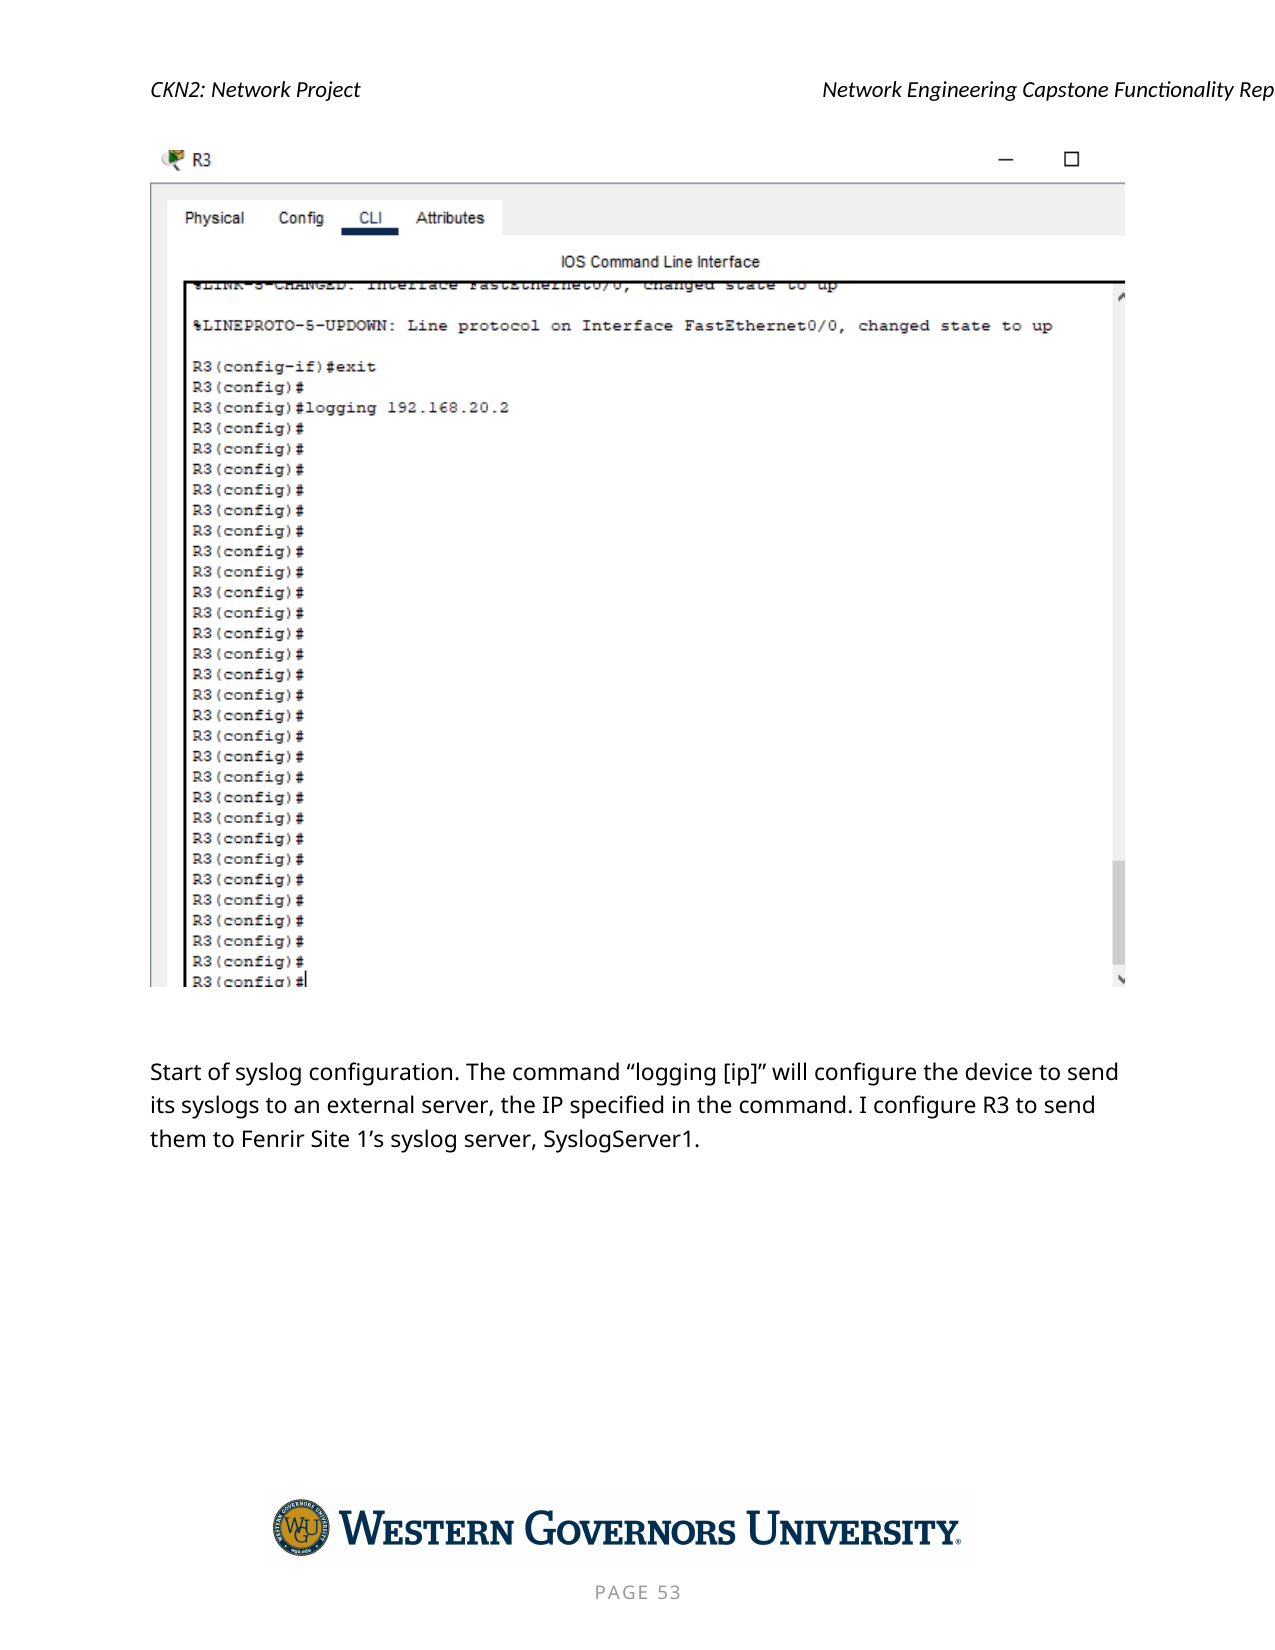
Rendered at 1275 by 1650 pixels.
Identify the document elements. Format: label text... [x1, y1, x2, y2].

text Start of syslog configuration. The command “logging [ip]” will configure the device to send its syslogs to an external server, the IP specified in the command. I configure R3 to send them to Fenrir Site 1’s syslog server, SyslogServer1. [150, 1055, 1125, 1154]
picture [150, 150, 1125, 987]
picture [263, 1488, 974, 1567]
